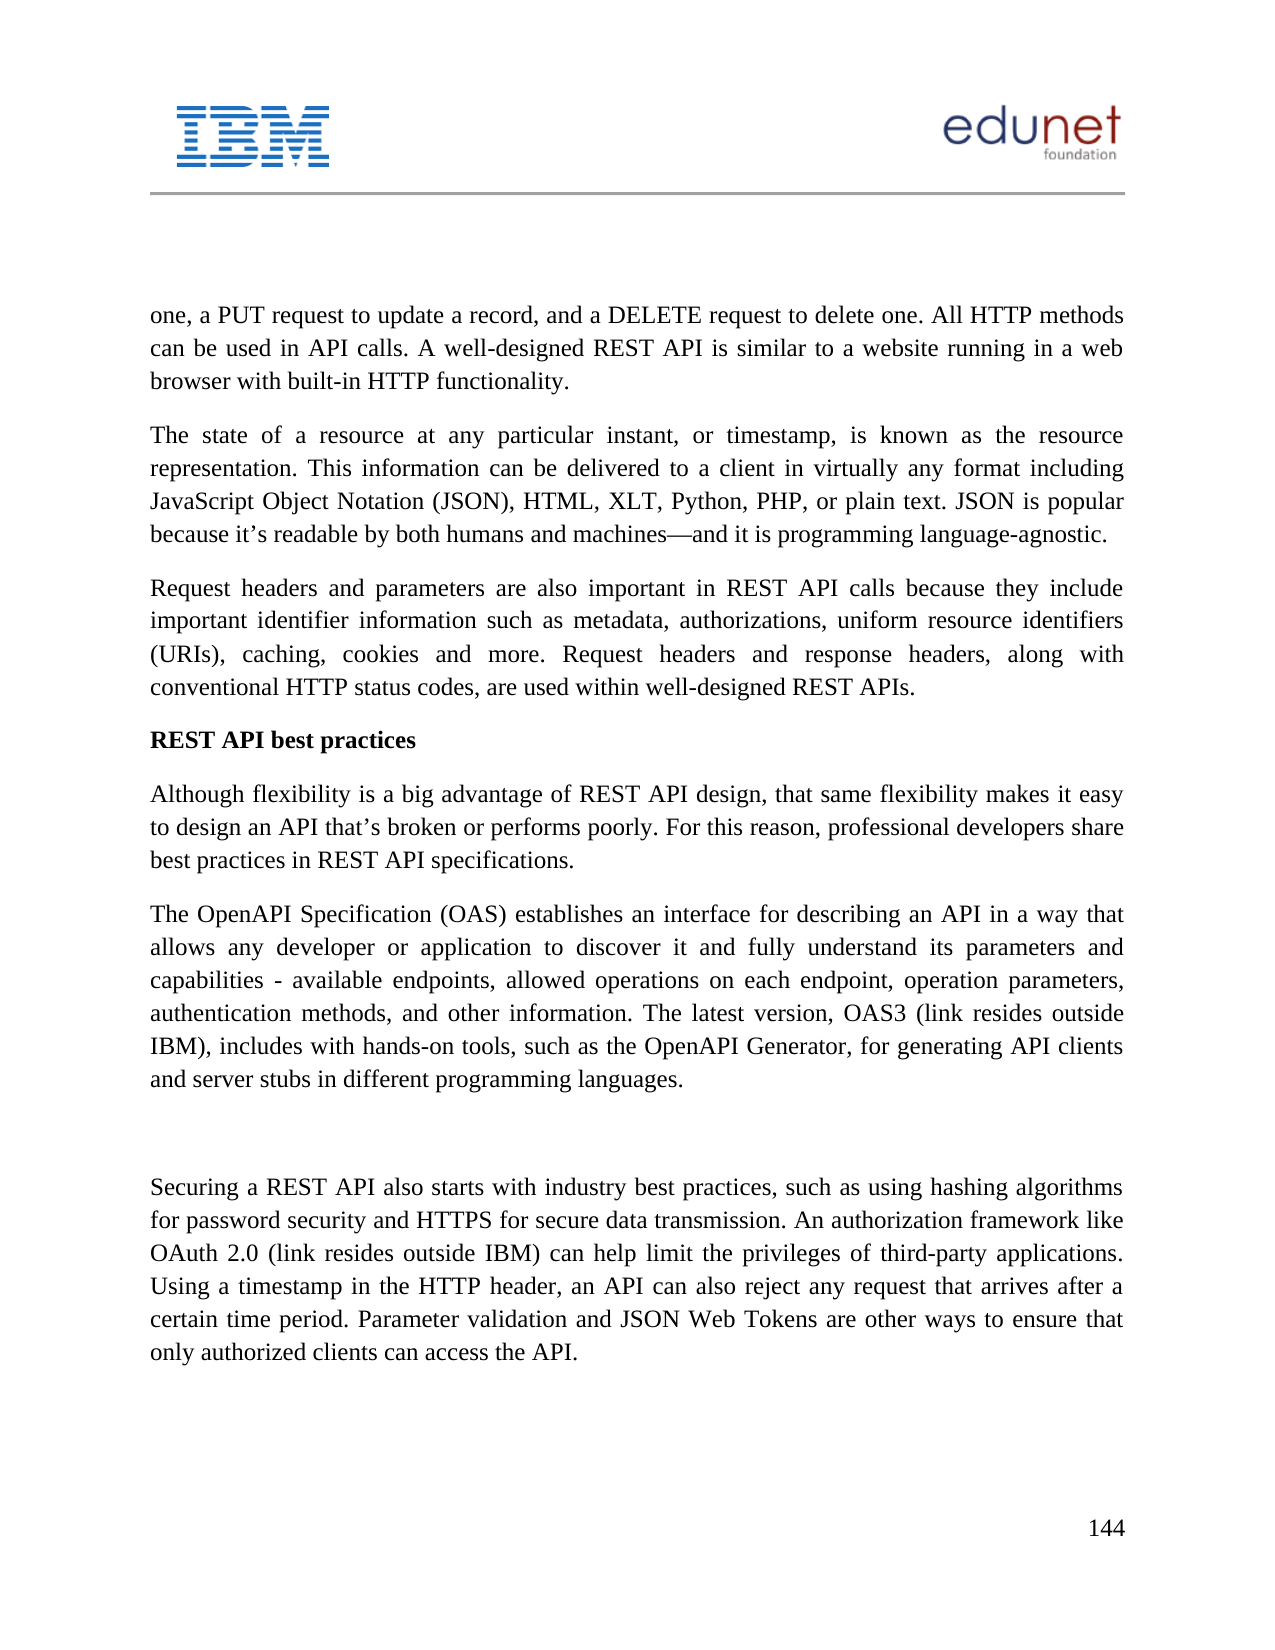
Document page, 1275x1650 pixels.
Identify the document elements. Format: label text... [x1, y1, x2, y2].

picture [941, 95, 1125, 167]
subtitle How REST APIs work [150, 446, 1125, 475]
text Request headers and parameters are also important in REST API calls because they include important identifier information such as metadata, authorizations, uniform resource identifiers (URIs), caching, cookies and more. Request headers and response headers, along with conventional HTTP status codes, are used within well-designed REST APIs. [150, 872, 1125, 999]
text REST APIs usually send static resources, but in certain cases, responses can also contain executable code (such as Java applets). In these cases, the code should only run on-demand. [150, 359, 1125, 421]
subtitle Code on demand (optional). [150, 300, 1125, 333]
picture [176, 106, 329, 167]
text The OpenAPI Specification (OAS) establishes an interface for describing an API in a way that allows any developer or application to discover it and fully understand its parameters and capabilities - available endpoints, allowed operations on each endpoint, operation parameters, authentication methods, and other information. The latest version, OAS3 (link resides outside IBM), includes with hands-on tools, such as the OpenAPI Generator, for generating API clients and server stubs in different programming languages. [150, 1198, 1125, 1392]
text The state of a resource at any particular instant, or timestamp, is known as the resource representation. This information can be delivered to a client in virtually any format including JavaScript Object Notation (JSON), HTML, XLT, Python, PHP, or plain text. JSON is popular because it’s readable by both humans and machines—and it is programming language-agnostic. [150, 719, 1125, 847]
text REST APIs communicate via HTTP requests to perform standard database functions like creating, reading, updating, and deleting records (also known as CRUD) within a resource. For example, a REST API would use a GET request to retrieve a record, a POST request to create one, a PUT request to update a record, and a DELETE request to delete one. All HTTP methods can be used in API calls. A well-designed REST API is similar to a website running in a web browser with built-in HTTP functionality. [150, 500, 1125, 694]
subtitle REST API best practices [150, 1025, 1125, 1053]
text Although flexibility is a big advantage of REST API design, that same flexibility makes it easy to design an API that’s broken or performs poorly. For this reason, professional developers share best practices in REST API specifications. [150, 1078, 1125, 1173]
